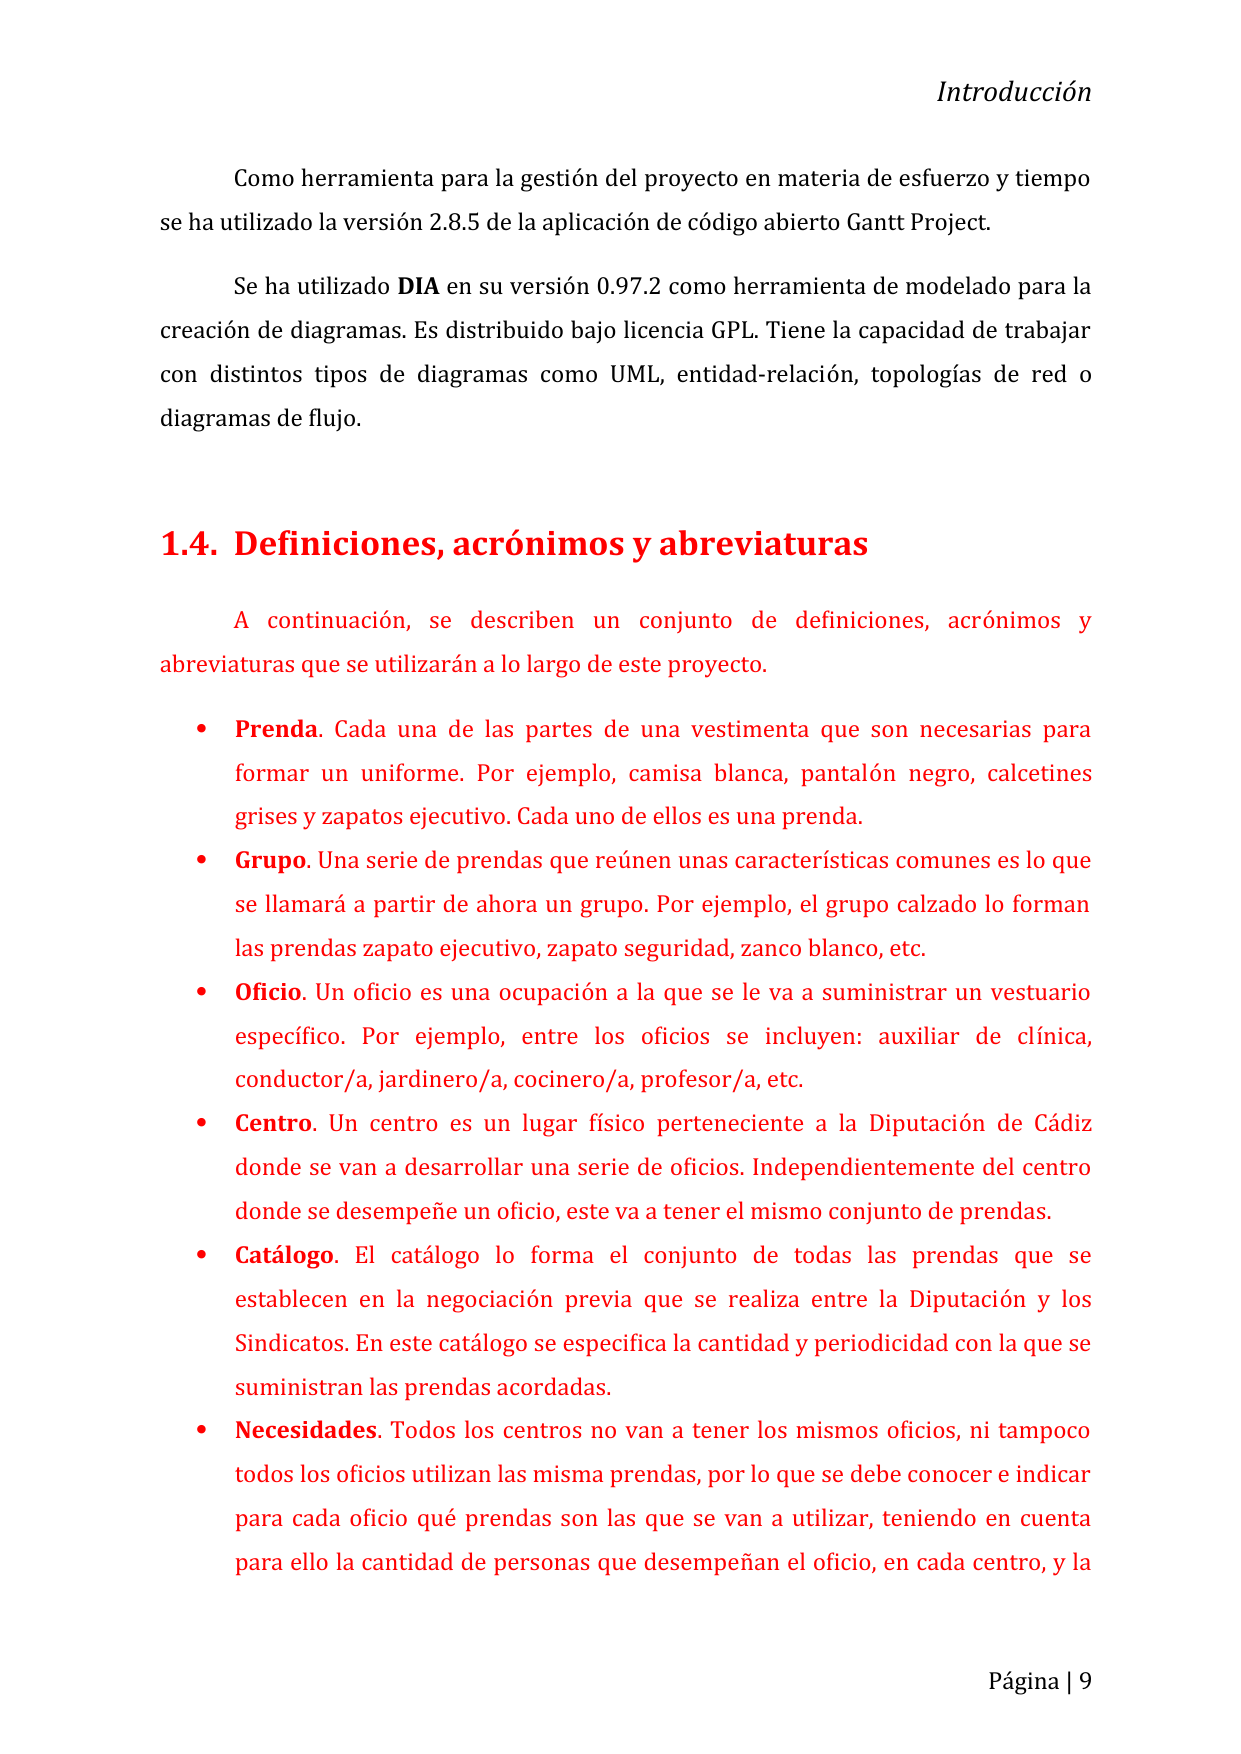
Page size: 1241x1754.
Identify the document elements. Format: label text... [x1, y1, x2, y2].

text Como herramienta para la gestión del proyecto en materia de esfuerzo y tiempo se ha utilizado la versión 2.8.5 de la aplicación de código abierto Gantt Project. [159, 162, 1092, 236]
text Se ha utilizado DIA en su versión 0.97.2 como herramienta de modelado para la creación de diagramas. Es distribuido bajo licencia GPL. Tiene la capacidad de trabajar con distintos tipos de diagramas como UML, entidad-relación, topologías de red o diagramas de flujo. [159, 271, 1092, 432]
list Catálogo. El catálogo lo forma el conjunto de todas las prendas que se establecen en la negociación previa que se realiza entre la Diputación y los Sindicatos. En este catálogo se especifica la cantidad y periodicidad con la que se suministran las prendas acordadas. [197, 1239, 1092, 1400]
text Definiciones, acrónimos y abreviaturas [159, 522, 1092, 563]
text A continuación, se describen un conjunto de definiciones, acrónimos y abreviaturas que se utilizarán a lo largo de este proyecto. [159, 605, 1092, 678]
list Prenda. Cada una de las partes de una vestimenta que son necesarias para formar un uniforme. Por ejemplo, camisa blanca, pantalón negro, calcetines grises y zapatos ejecutivo. Cada uno de ellos es una prenda. [197, 713, 1092, 830]
list Oficio. Un oficio es una ocupación a la que se le va a suministrar un vestuario específico. Por ejemplo, entre los oficios se incluyen: auxiliar de clínica, conductor/a, jardinero/a, cocinero/a, profesor/a, etc. [197, 976, 1092, 1093]
list Centro. Un centro es un lugar físico perteneciente a la Diputación de Cádiz donde se van a desarrollar una serie de oficios. Independientemente del centro donde se desempeñe un oficio, este va a tener el mismo conjunto de prendas. [197, 1108, 1092, 1225]
list Grupo. Una serie de prendas que reúnen unas características comunes es lo que se llamará a partir de ahora un grupo. Por ejemplo, el grupo calzado lo forman las prendas zapato ejecutivo, zapato seguridad, zanco blanco, etc. [197, 845, 1092, 962]
